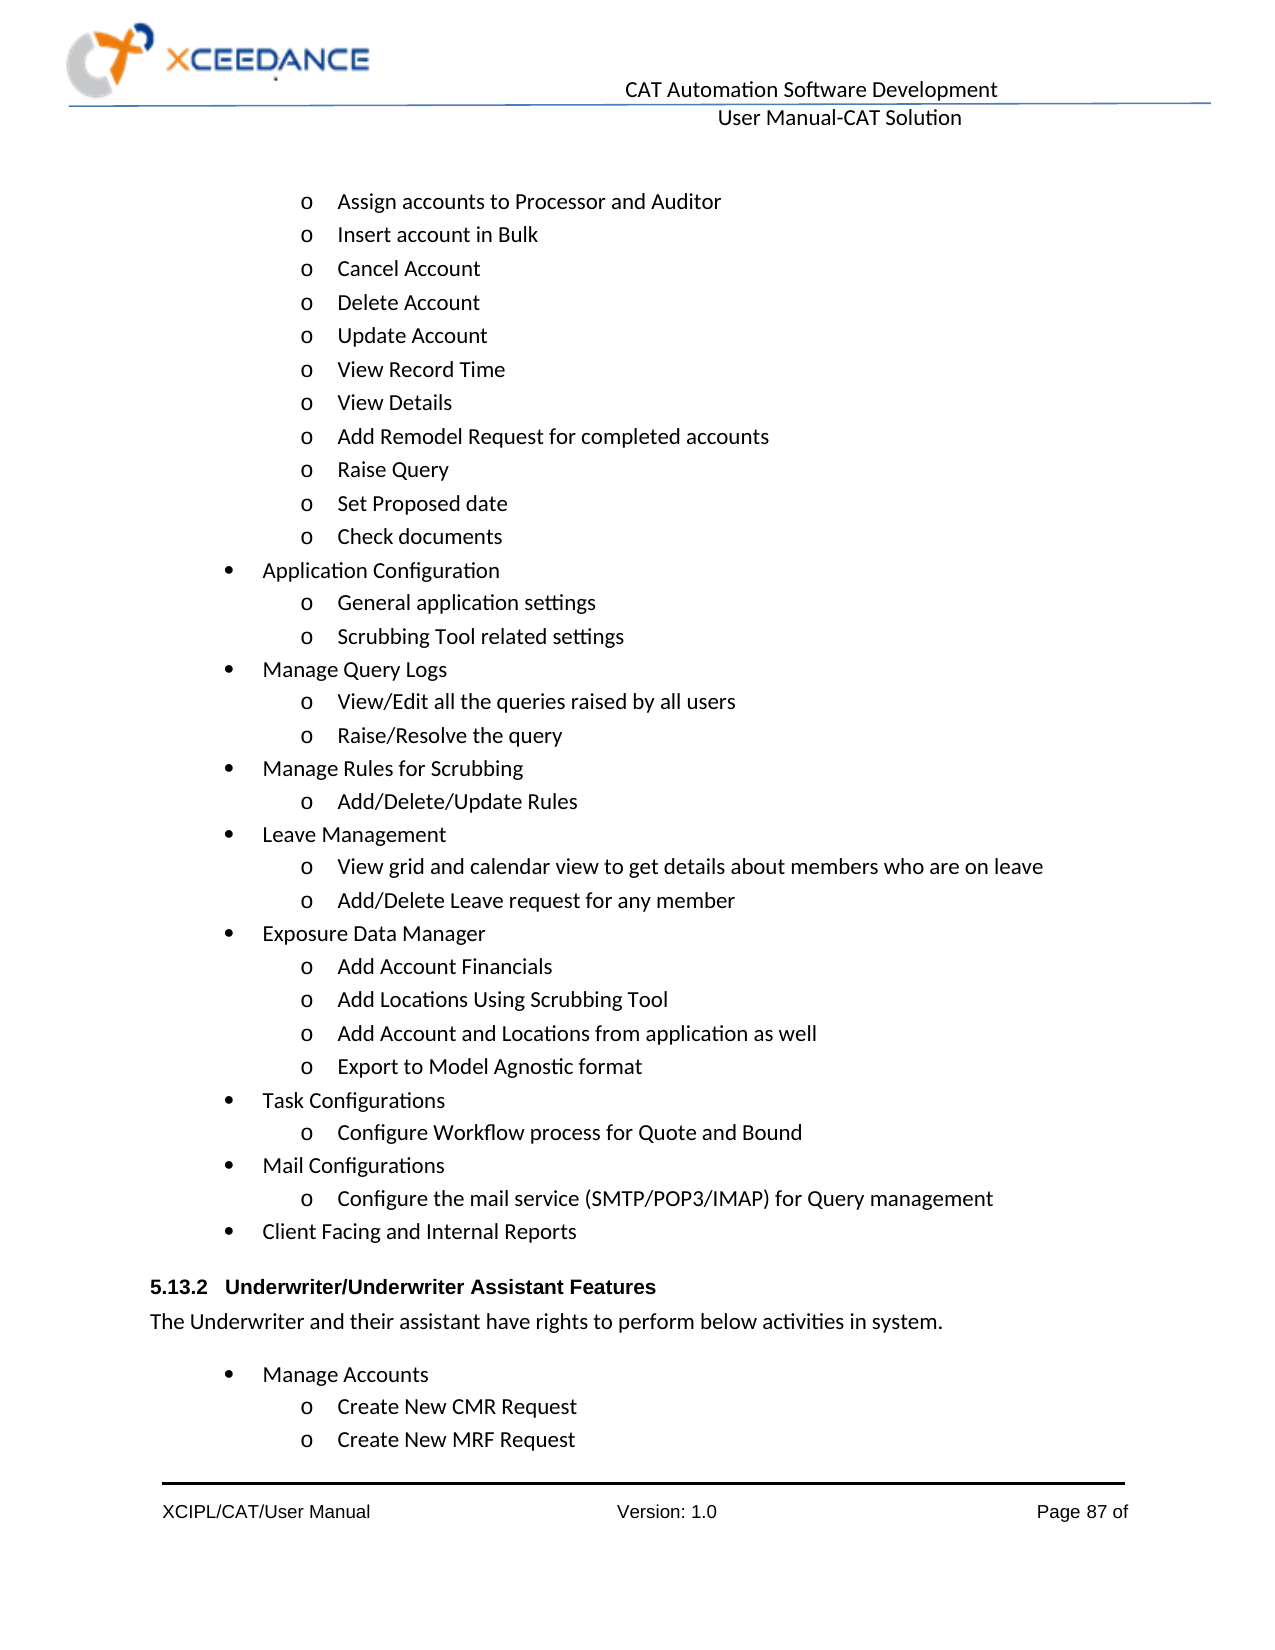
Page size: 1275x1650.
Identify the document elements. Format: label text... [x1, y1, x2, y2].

list Manage Query Logs [225, 655, 1125, 683]
list Create New CMR Request [300, 1392, 1125, 1421]
list Exposure Data Manager [225, 919, 1125, 948]
list Raise Query [300, 455, 1125, 484]
list Insert account in Bulk [300, 221, 1125, 250]
list Add Locations Using Scrubbing Tool [300, 985, 1125, 1014]
list View grid and calendar view to get details about members who are on leave [300, 852, 1125, 882]
list Add Account and Locations from application as well [300, 1019, 1125, 1048]
list Raise/Resolve the query [300, 721, 1125, 750]
list Assign accounts to Processor and Auditor [300, 187, 1125, 216]
list Export to Model Agnostic format [300, 1052, 1125, 1082]
text The Underwriter and their assistant have rights to perform below activities in system. [150, 1307, 1125, 1335]
list Add/Delete/Update Rules [300, 787, 1125, 816]
list Create New MRF Request [300, 1426, 1125, 1455]
list Task Configurations [225, 1086, 1125, 1114]
list View Details [300, 388, 1125, 417]
list Scrubbing Tool related settings [300, 622, 1125, 651]
list Check documents [300, 522, 1125, 552]
list Add Account Financials [300, 952, 1125, 981]
picture [65, 18, 371, 104]
list Delete Account [300, 288, 1125, 317]
list View/Edit all the queries raised by all users [300, 687, 1125, 717]
list View Record Time [300, 355, 1125, 384]
list Manage Rules for Scrubbing [225, 754, 1125, 783]
list Application Configuration [225, 556, 1125, 584]
list Leave Management [225, 820, 1125, 848]
list Set Proposed date [300, 489, 1125, 518]
list Update Account [300, 321, 1125, 350]
list General application settings [300, 588, 1125, 617]
list Cancel Account [300, 254, 1125, 283]
list Add Remodel Request for completed accounts [300, 422, 1125, 451]
list Configure Workflow process for Quote and Bound [300, 1118, 1125, 1147]
list Manage Accounts [225, 1360, 1125, 1388]
list Configure the mail service (SMTP/POP3/IMAP) for Query management [300, 1184, 1125, 1213]
list Mail Configurations [225, 1152, 1125, 1180]
list Client Facing and Internal Reports [225, 1217, 1125, 1245]
list Add/Delete Leave request for any member [300, 886, 1125, 915]
subtitle Underwriter/Underwriter Assistant Features [150, 1274, 1125, 1298]
